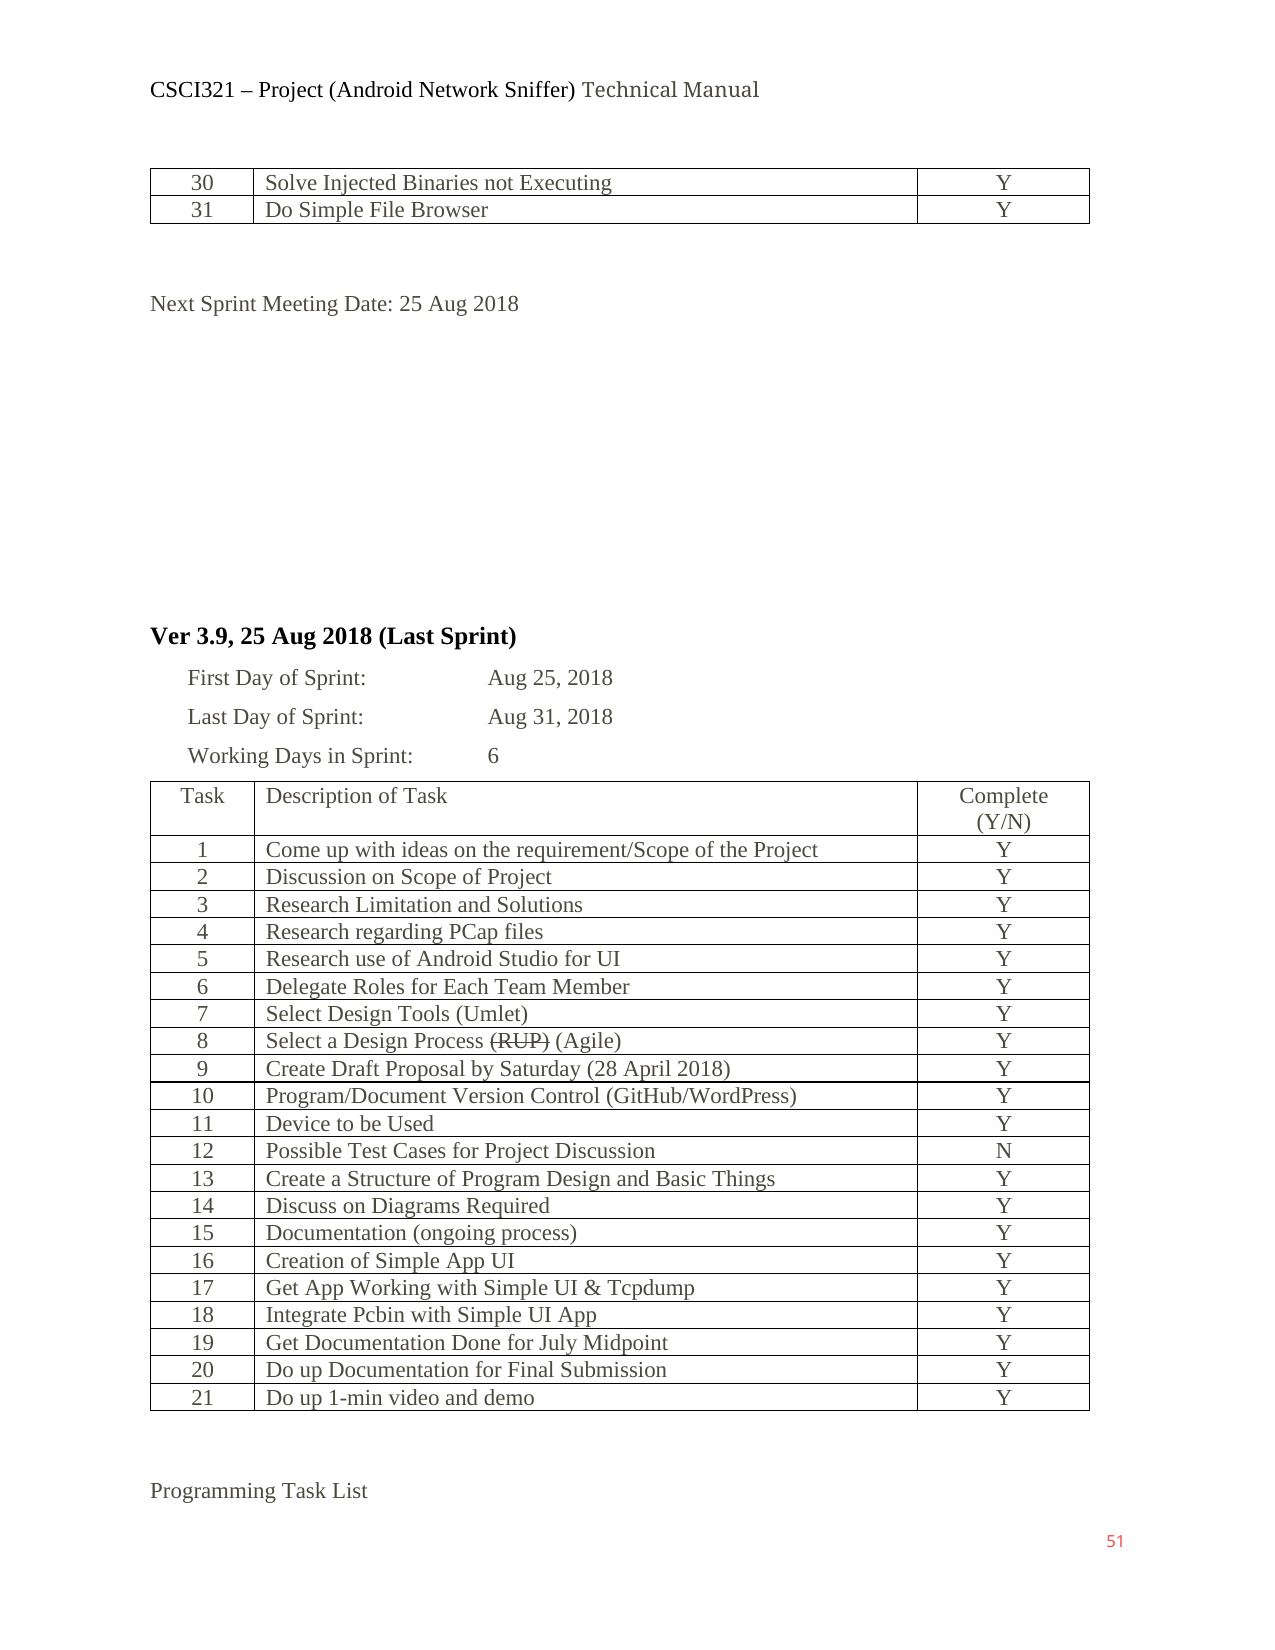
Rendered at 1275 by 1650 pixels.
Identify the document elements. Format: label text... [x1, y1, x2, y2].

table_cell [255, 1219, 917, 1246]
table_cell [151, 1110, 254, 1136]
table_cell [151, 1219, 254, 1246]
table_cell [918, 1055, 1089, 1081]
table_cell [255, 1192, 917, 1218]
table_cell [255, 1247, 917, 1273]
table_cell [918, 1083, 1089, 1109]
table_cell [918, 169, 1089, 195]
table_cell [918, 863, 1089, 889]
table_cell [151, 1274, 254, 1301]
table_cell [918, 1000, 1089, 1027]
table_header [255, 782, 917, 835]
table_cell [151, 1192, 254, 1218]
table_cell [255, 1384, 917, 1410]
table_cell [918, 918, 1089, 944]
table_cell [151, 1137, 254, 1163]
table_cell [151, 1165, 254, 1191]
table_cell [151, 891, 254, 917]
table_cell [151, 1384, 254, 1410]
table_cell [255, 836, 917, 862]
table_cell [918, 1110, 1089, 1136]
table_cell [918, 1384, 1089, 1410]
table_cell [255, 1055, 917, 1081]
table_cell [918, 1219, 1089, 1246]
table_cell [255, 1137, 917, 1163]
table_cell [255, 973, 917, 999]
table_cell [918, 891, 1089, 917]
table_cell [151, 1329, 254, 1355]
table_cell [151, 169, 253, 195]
text Programming Task List [150, 1477, 1125, 1504]
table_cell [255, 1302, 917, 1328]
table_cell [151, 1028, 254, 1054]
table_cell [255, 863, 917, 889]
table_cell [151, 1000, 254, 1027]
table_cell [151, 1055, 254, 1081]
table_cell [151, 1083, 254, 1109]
text First Day of Sprint: Aug 25, 2018 [187, 663, 1125, 690]
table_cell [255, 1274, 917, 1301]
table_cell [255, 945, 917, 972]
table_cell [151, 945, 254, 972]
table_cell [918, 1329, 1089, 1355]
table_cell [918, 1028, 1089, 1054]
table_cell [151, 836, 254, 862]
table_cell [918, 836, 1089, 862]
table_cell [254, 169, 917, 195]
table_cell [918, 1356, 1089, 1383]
text Next Sprint Meeting Date: 25 Aug 2018 [150, 290, 1125, 316]
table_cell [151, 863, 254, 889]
text Working Days in Sprint: 6 [187, 742, 1125, 768]
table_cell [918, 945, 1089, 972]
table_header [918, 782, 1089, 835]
text Ver 3.9, 25 Aug 2018 (Last Sprint) [150, 621, 1125, 650]
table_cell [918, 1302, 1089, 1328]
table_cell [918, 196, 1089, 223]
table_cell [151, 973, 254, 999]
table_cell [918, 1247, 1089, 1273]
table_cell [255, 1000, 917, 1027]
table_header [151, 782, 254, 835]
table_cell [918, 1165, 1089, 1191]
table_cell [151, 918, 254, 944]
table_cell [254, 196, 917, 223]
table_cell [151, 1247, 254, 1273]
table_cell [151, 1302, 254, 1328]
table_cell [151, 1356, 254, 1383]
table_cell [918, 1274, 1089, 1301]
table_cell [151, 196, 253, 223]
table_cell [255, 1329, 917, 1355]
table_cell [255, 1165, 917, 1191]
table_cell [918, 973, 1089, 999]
text Last Day of Sprint: Aug 31, 2018 [187, 703, 1125, 729]
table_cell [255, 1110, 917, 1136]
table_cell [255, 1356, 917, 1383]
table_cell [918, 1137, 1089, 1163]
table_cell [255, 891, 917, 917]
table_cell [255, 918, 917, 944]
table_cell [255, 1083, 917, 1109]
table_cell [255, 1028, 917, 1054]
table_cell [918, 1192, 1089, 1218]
